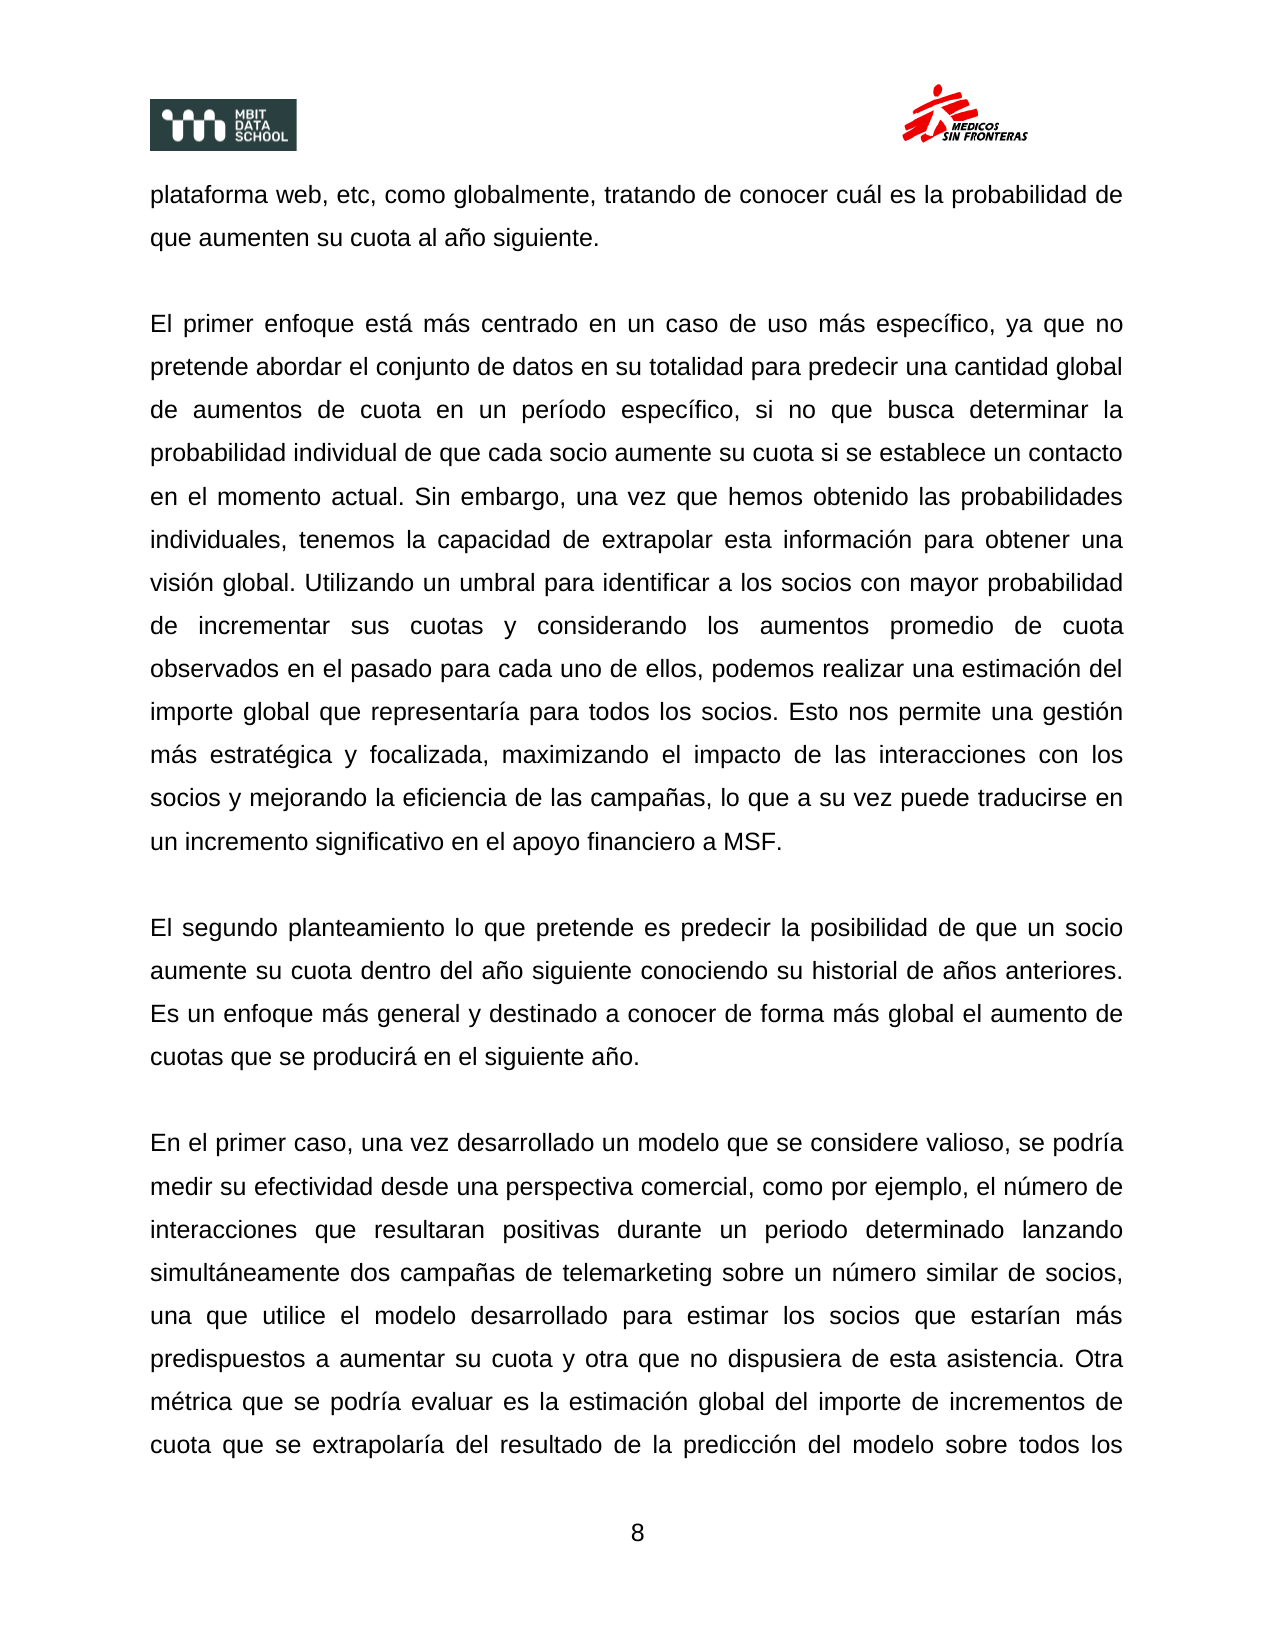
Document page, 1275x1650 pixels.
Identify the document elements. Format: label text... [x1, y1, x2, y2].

picture [893, 75, 1036, 151]
picture [150, 99, 297, 151]
text El primer enfoque está más centrado en un caso de uso más específico, ya que no pretende abordar el conjunto de datos en su totalidad para predecir una cantidad global de aumentos de cuota en un período específico, si no que busca determinar la probabilidad individual de que cada socio aumente su cuota si se establece un contacto en el momento actual. Sin embargo, una vez que hemos obtenido las probabilidades individuales, tenemos la capacidad de extrapolar esta información para obtener una visión global. Utilizando un umbral para identificar a los socios con mayor probabilidad de incrementar sus cuotas y considerando los aumentos promedio de cuota observados en el pasado para cada uno de ellos, podemos realizar una estimación del importe global que representaría para todos los socios. Esto nos permite una gestión más estratégica y focalizada, maximizando el impacto de las interacciones con los socios y mejorando la eficiencia de las campañas, lo que a su vez puede traducirse en un incremento significativo en el apoyo financiero a MSF. [150, 309, 1125, 855]
text El segundo planteamiento lo que pretende es predecir la posibilidad de que un socio aumente su cuota dentro del año siguiente conociendo su historial de años anteriores. Es un enfoque más general y destinado a conocer de forma más global el aumento de cuotas que se producirá en el siguiente año. [150, 913, 1125, 1071]
